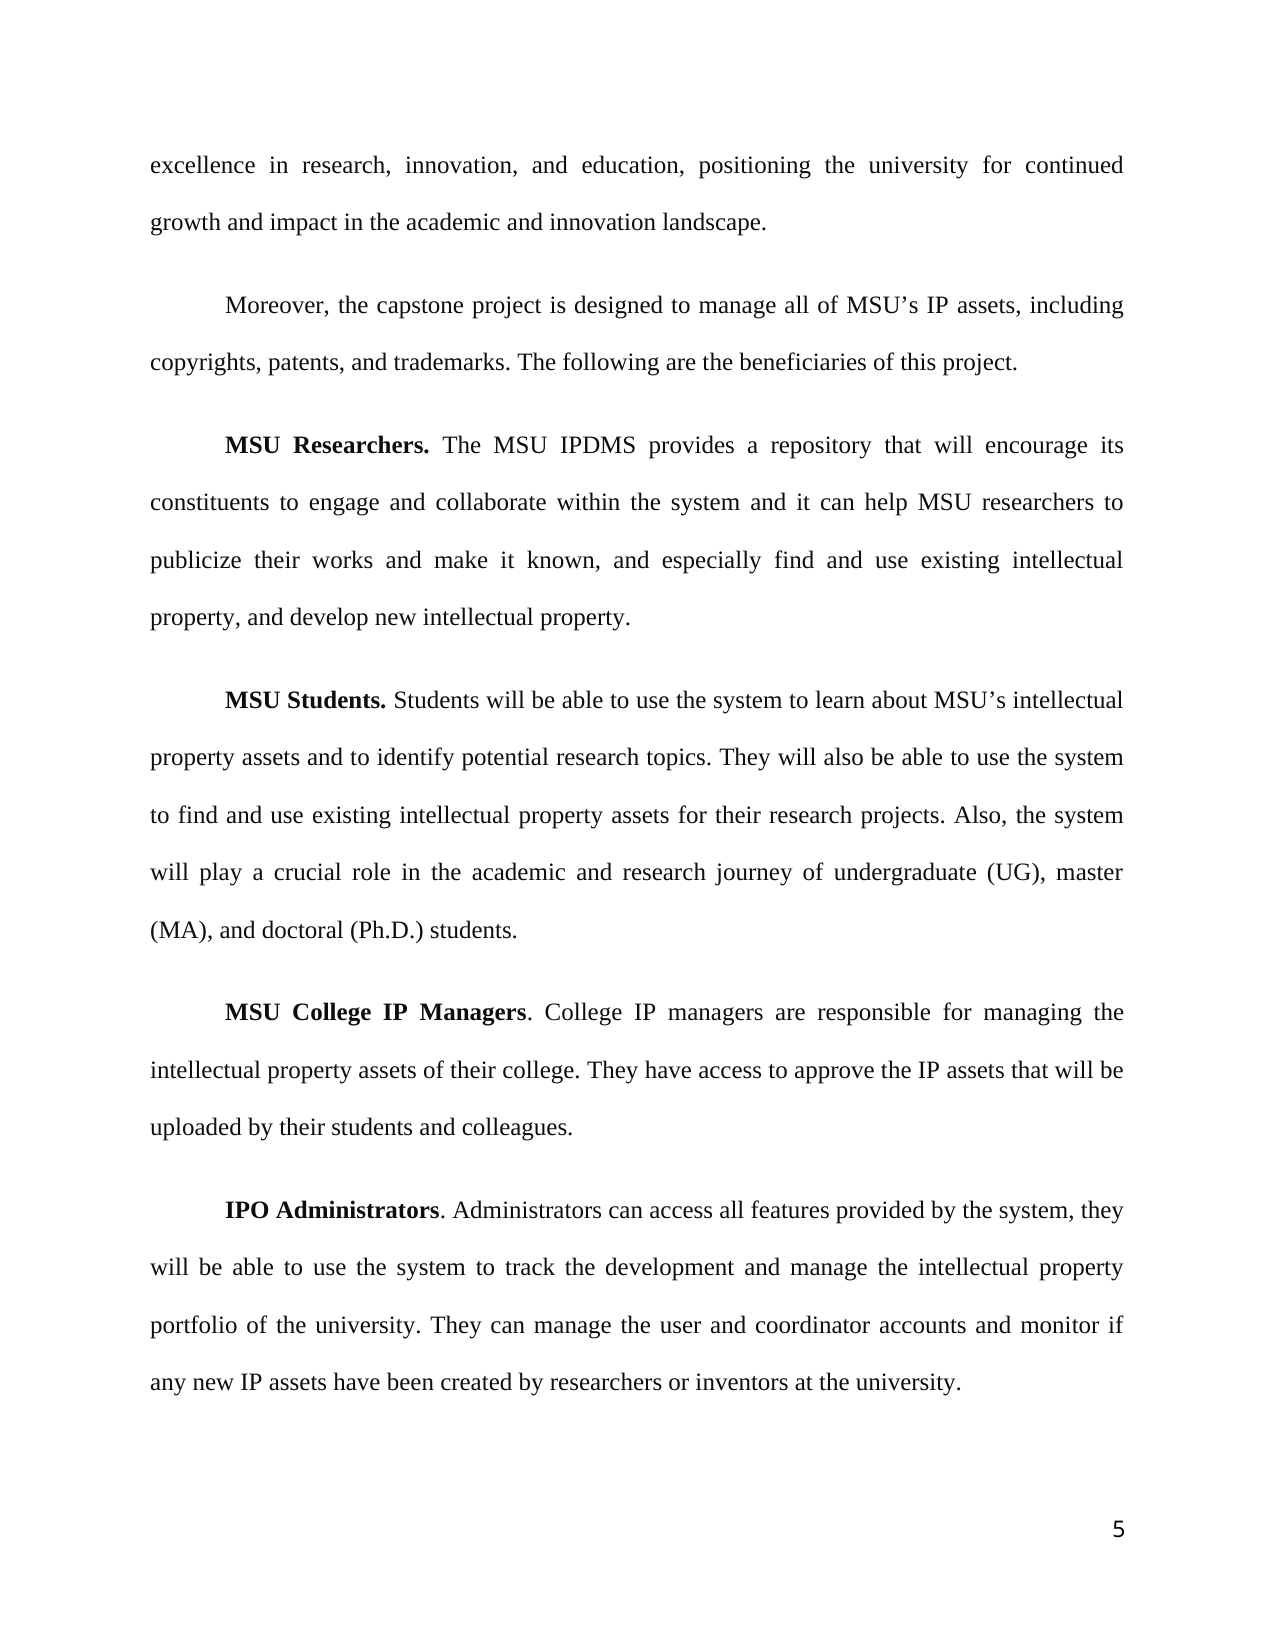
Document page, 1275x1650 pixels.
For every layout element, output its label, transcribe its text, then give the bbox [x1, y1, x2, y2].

text MSU Researchers. The MSU IPDMS provides a repository that will encourage its constituents to engage and collaborate within the system and it can help MSU researchers to publicize their works and make it known, and especially find and use existing intellectual property, and develop new intellectual property. [150, 430, 1125, 631]
text Moreover, the capstone project is designed to manage all of MSU’s IP assets, including copyrights, patents, and trademarks. The following are the beneficiaries of this project. [150, 290, 1125, 376]
text MSU College IP Managers. College IP managers are responsible for managing the intellectual property assets of their college. They have access to approve the IP assets that will be uploaded by their students and colleagues. [150, 997, 1125, 1141]
text IPO Administrators. Administrators can access all features provided by the system, they will be able to use the system to track the development and manage the intellectual property portfolio of the university. They can manage the user and coordinator accounts and monitor if any new IP assets have been created by researchers or inventors at the university. [150, 1195, 1125, 1396]
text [150, 150, 1125, 236]
text MSU Students. Students will be able to use the system to learn about MSU’s intellectual property assets and to identify potential research topics. They will also be able to use the system to find and use existing intellectual property assets for their research projects. Also, the system will play a crucial role in the academic and research journey of undergraduate (UG), master (MA), and doctoral (Ph.D.) students. [150, 685, 1125, 944]
